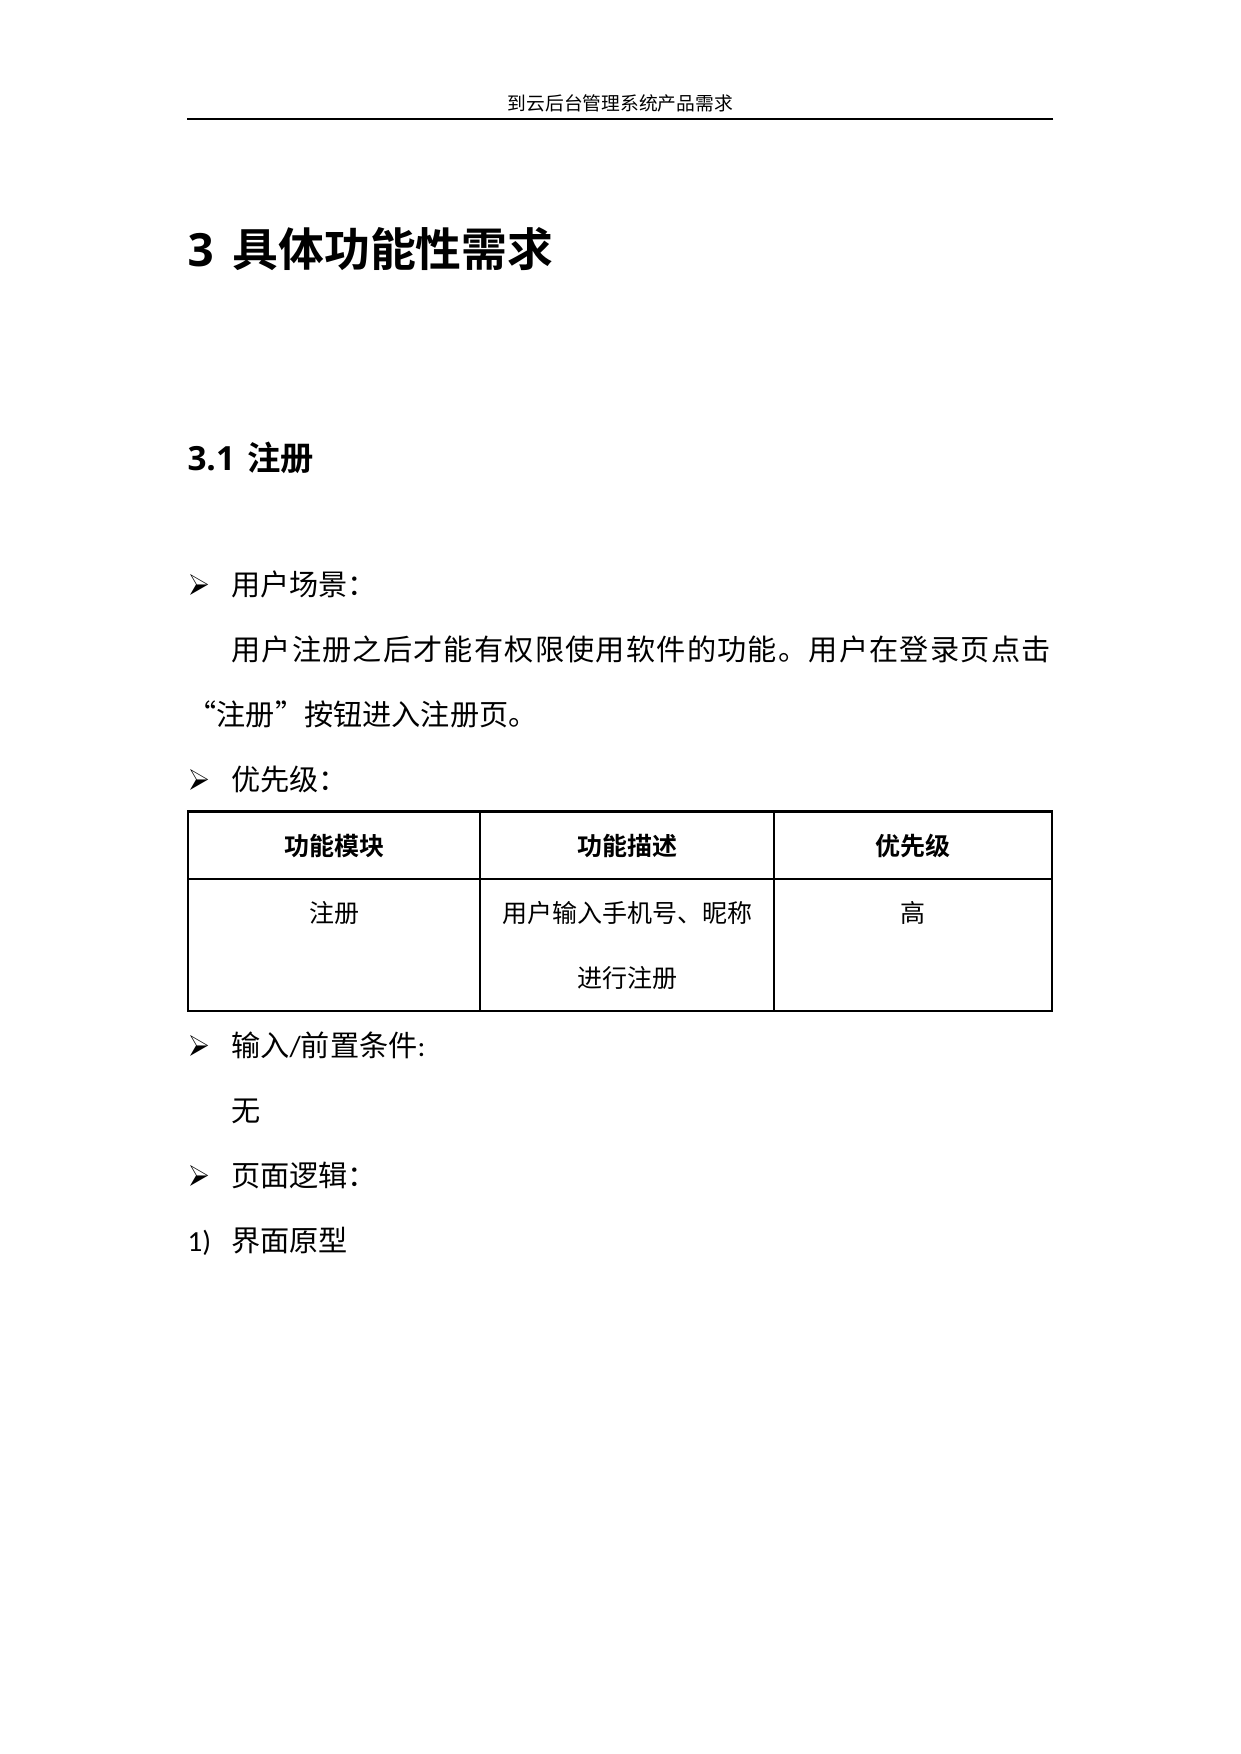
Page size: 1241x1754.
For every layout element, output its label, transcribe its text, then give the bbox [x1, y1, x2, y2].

list 输入/前置条件: [187, 1012, 1053, 1077]
text 无 [187, 1077, 1053, 1142]
table_cell 注册 [189, 880, 479, 1009]
list 优先级： [187, 745, 1053, 810]
table_cell 高 [775, 880, 1051, 1009]
table_cell 用户输入手机号、昵称进行注册 [481, 880, 773, 1009]
table_header 功能描述 [481, 813, 773, 877]
subtitle 具体功能性需求 [187, 197, 1053, 295]
list 界面原型 [187, 1207, 1053, 1272]
text 用户注册之后才能有权限使用软件的功能。用户在登录页点击“注册”按钮进入注册页。 [187, 615, 1053, 745]
table_header 优先级 [775, 813, 1051, 877]
subtitle 注册 [187, 423, 1053, 488]
list 页面逻辑： [187, 1142, 1053, 1207]
list 用户场景： [187, 550, 1053, 615]
table_header 功能模块 [189, 813, 479, 877]
